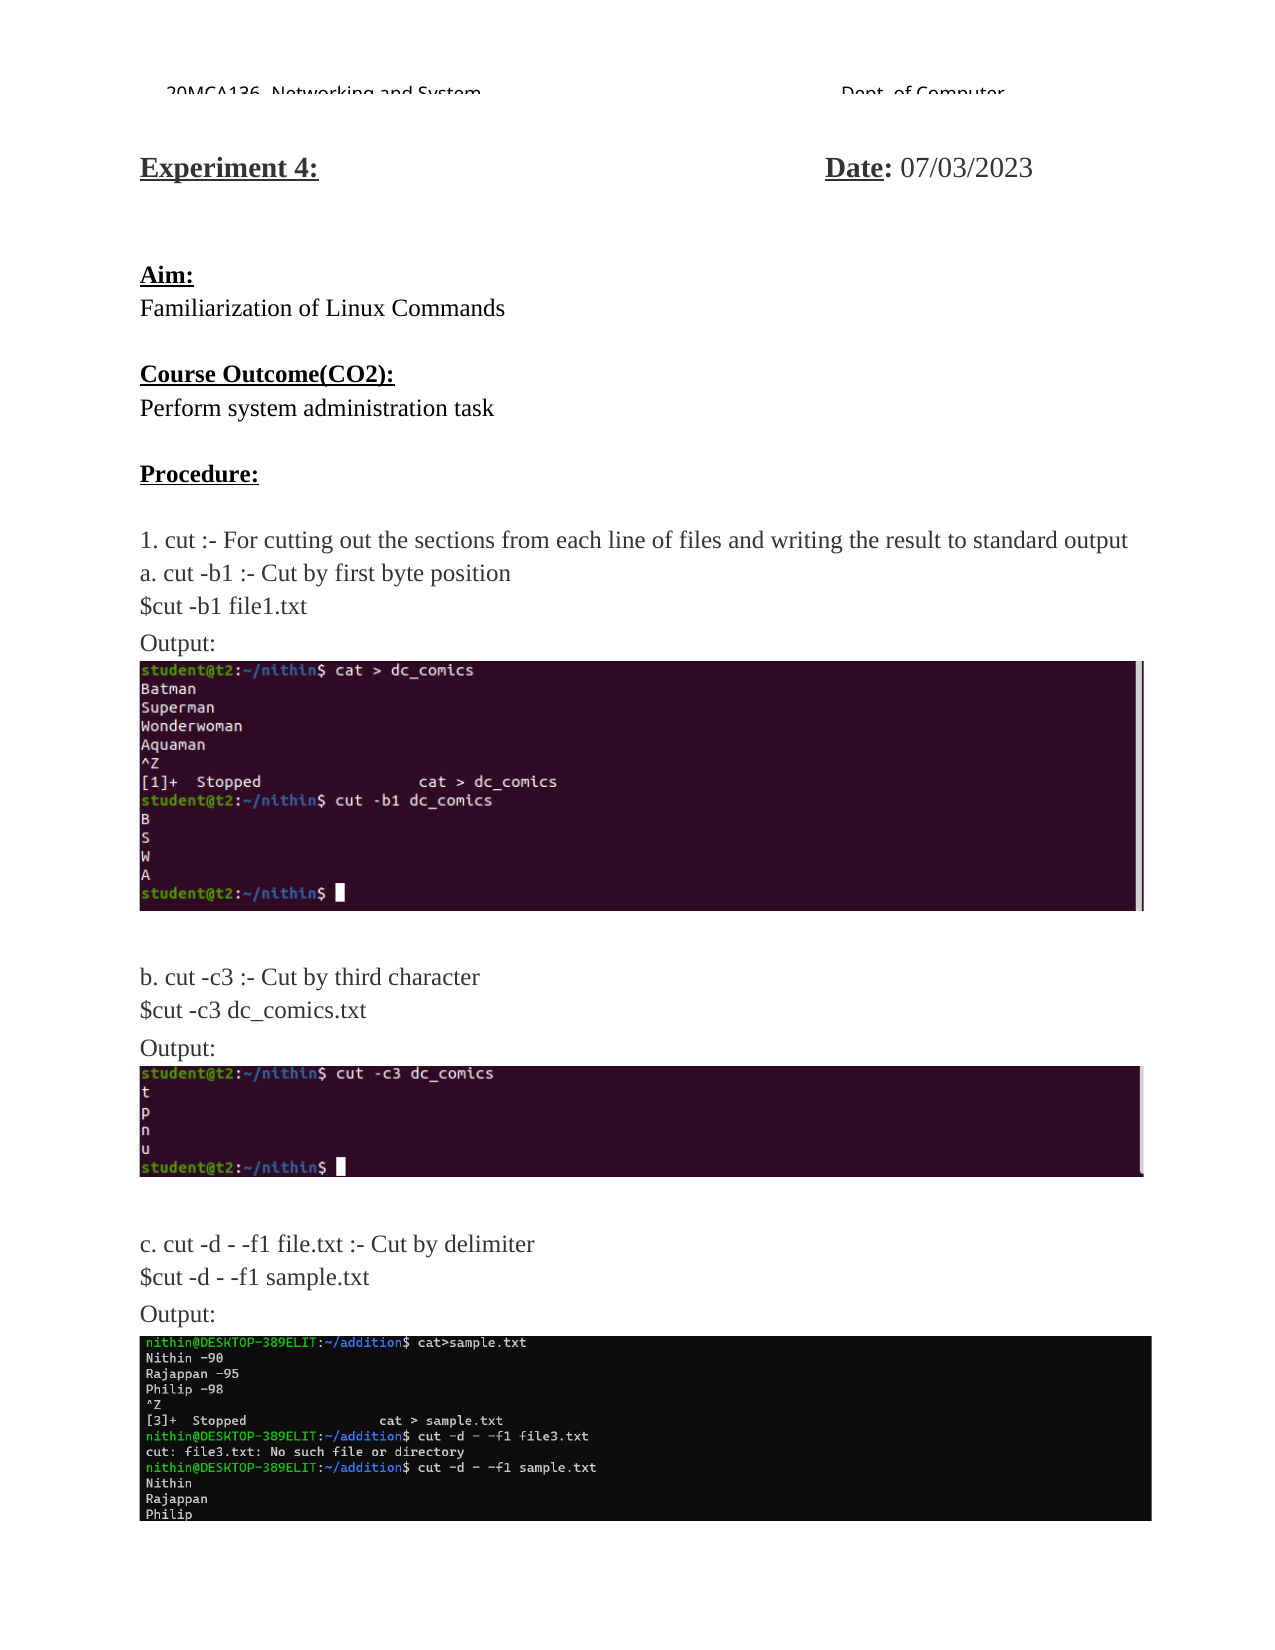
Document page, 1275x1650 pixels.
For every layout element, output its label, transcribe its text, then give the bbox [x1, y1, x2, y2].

subtitle Course Outcome(CO2): [139, 359, 1144, 388]
text $cut -b1 file1.txt [139, 591, 1144, 620]
text $cut -c3 dc_comics.txt [139, 996, 1144, 1024]
text $cut -d - -f1 sample.txt [139, 1262, 1144, 1290]
text 1. cut :- For cutting out the sections from each line of files and writing the result to standard output [139, 525, 1144, 553]
text Perform system administration task [139, 393, 1144, 421]
text Familiarization of Linux Commands [139, 293, 1144, 322]
text a. cut -b1 :- Cut by first byte position [139, 558, 1144, 587]
subtitle Procedure: [139, 459, 1144, 487]
text Experiment 4: Date: 07/03/2023 [139, 150, 1144, 183]
text Output: [139, 628, 1144, 657]
text Output: [139, 1299, 1144, 1328]
picture [139, 1336, 1152, 1521]
subtitle Aim: [139, 260, 1144, 289]
picture [139, 1066, 1144, 1177]
picture [139, 661, 1144, 911]
text c. cut -d - -f1 file.txt :- Cut by delimiter [139, 1229, 1144, 1257]
text b. cut -c3 :- Cut by third character [139, 962, 1144, 991]
text Output: [139, 1033, 1144, 1062]
